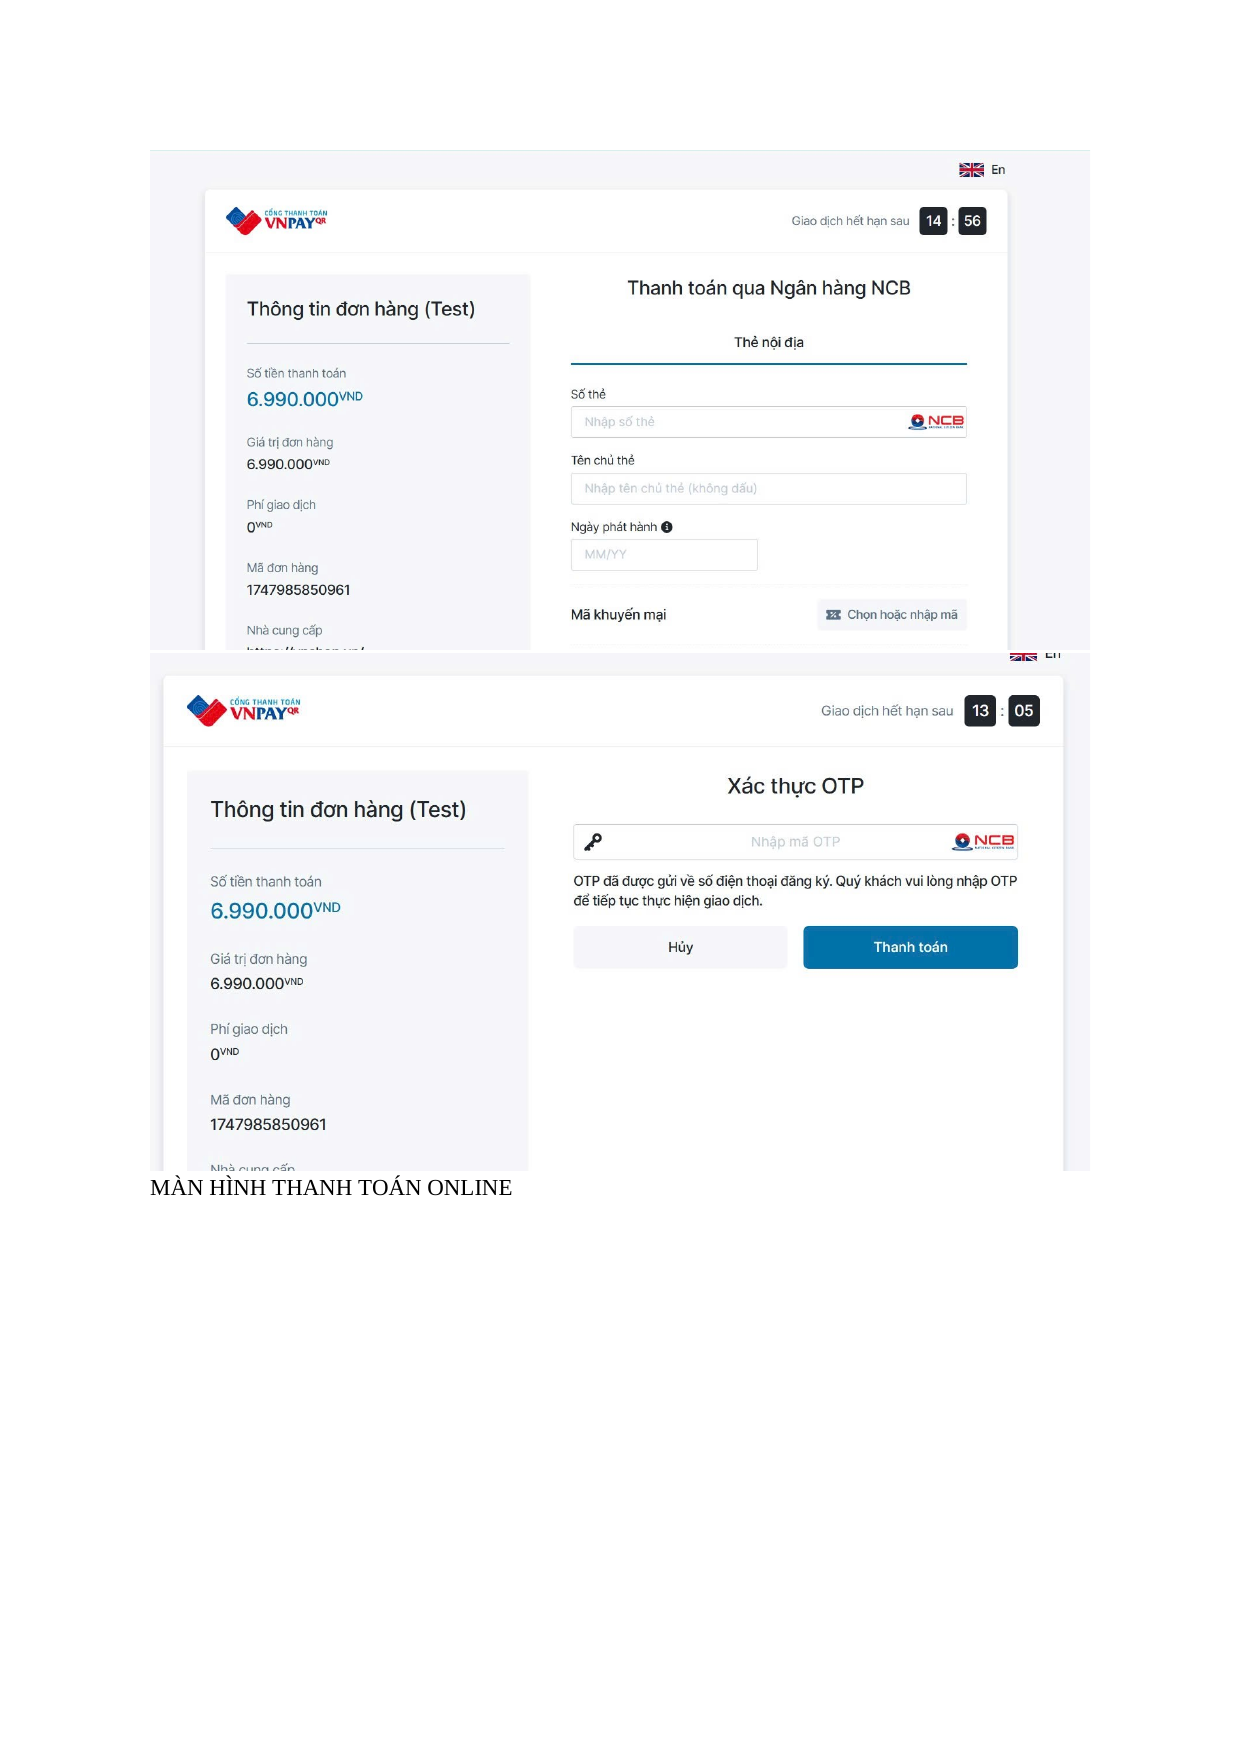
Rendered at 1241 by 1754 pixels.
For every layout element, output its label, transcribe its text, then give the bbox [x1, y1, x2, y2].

text MÀN HÌNH THANH TOÁN ONLINE [150, 1174, 1090, 1201]
picture [150, 150, 1091, 650]
picture [150, 653, 1091, 1171]
